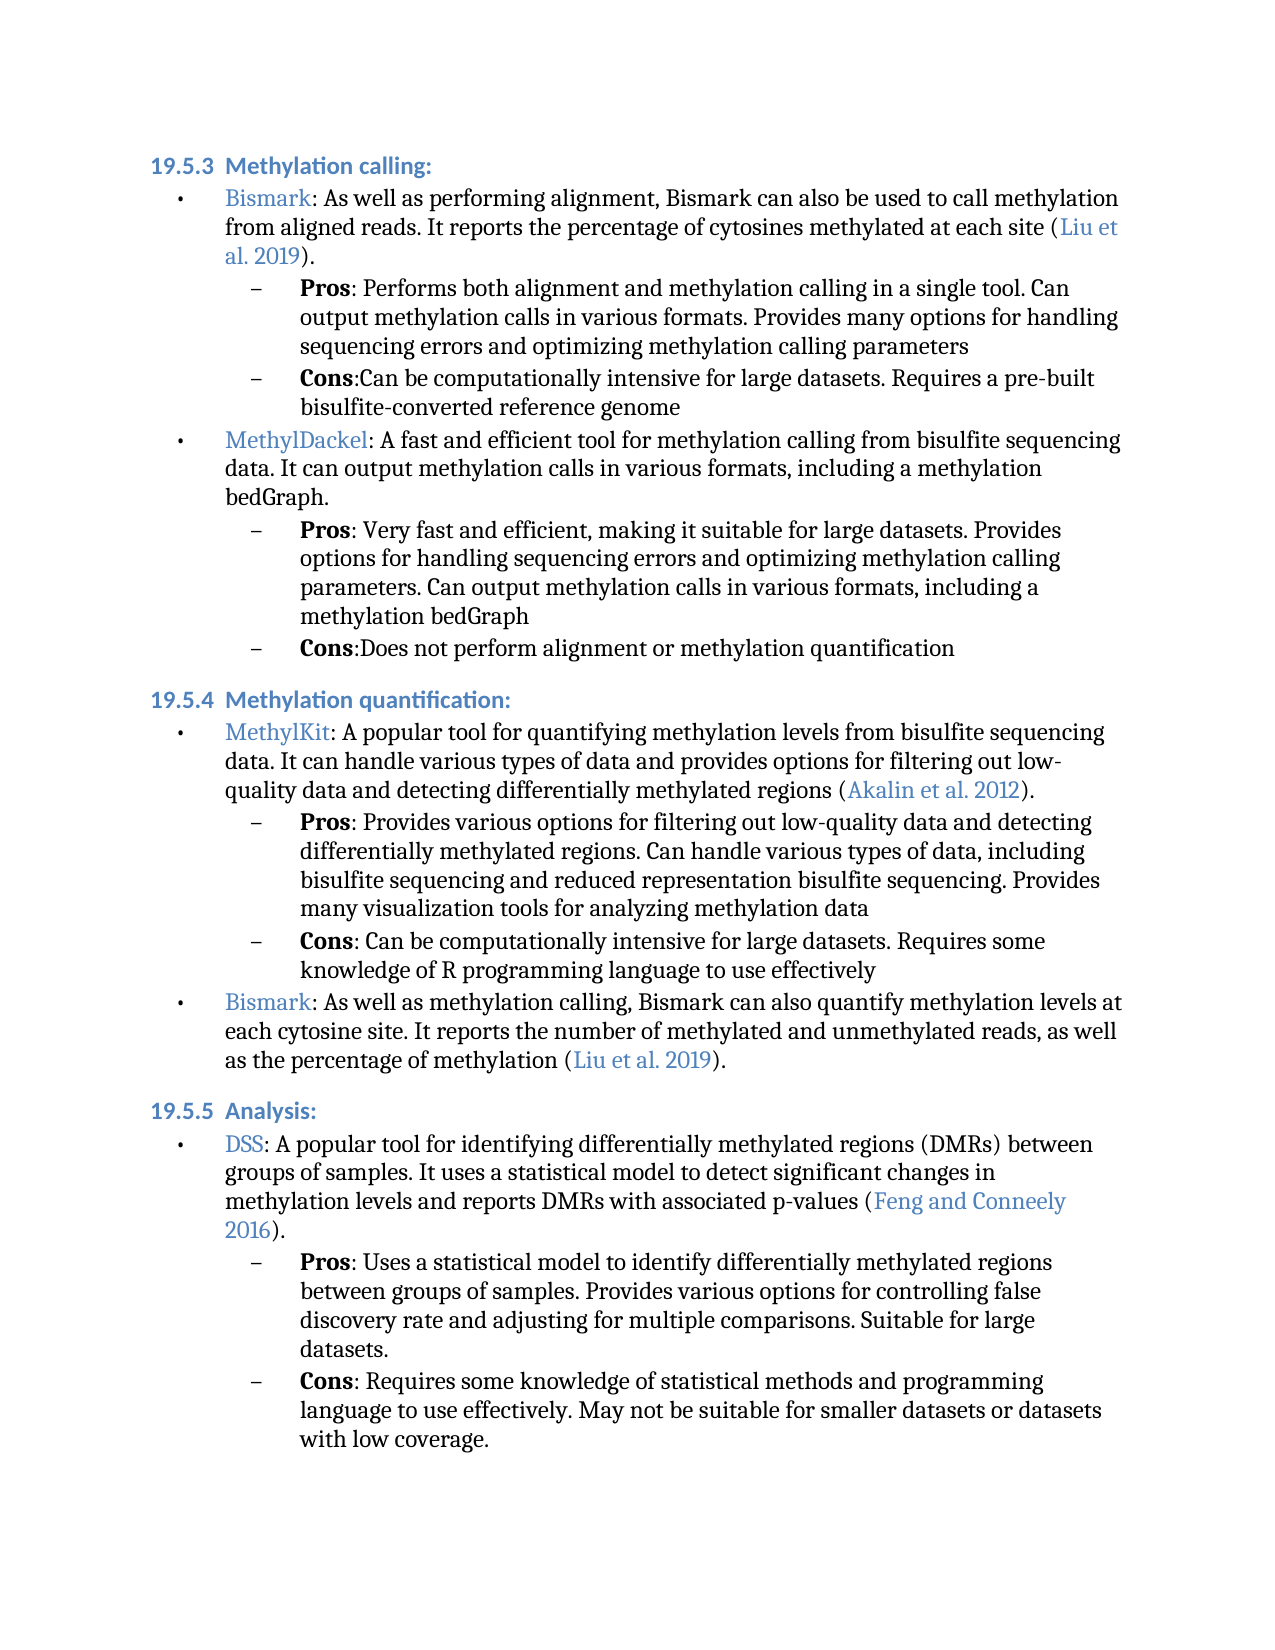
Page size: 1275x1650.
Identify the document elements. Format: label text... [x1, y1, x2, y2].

list Cons:Can be computationally intensive for large datasets. Requires a pre-built bisulfite-converted reference genome [250, 364, 1125, 422]
list Bismark: As well as performing alignment, Bismark can also be used to call methylation from aligned reads. It reports the percentage of cytosines methylated at each site (Liu et al. 2019). [175, 184, 1125, 271]
list MethylKit: A popular tool for quantifying methylation levels from bisulfite sequencing data. It can handle various types of data and provides options for filtering out low-quality data and detecting differentially methylated regions (Akalin et al. 2012). [175, 718, 1125, 804]
list Cons: Requires some knowledge of statistical methods and programming language to use effectively. May not be suitable for smaller datasets or datasets with low coverage. [250, 1367, 1125, 1453]
subtitle 19.5.5 Analysis: [150, 1095, 1125, 1126]
list Pros: Very fast and efficient, making it suitable for large datasets. Provides options for handling sequencing errors and optimizing methylation calling parameters. Can output methylation calls in various formats, including a methylation bedGraph [250, 516, 1125, 631]
list Cons:Does not perform alignment or methylation quantification [250, 634, 1125, 663]
subtitle 19.5.3 Methylation calling: [150, 150, 1125, 181]
subtitle 19.5.4 Methylation quantification: [150, 684, 1125, 714]
list DSS: A popular tool for identifying differentially methylated regions (DMRs) between groups of samples. It uses a statistical model to detect significant changes in methylation levels and reports DMRs with associated p-values (Feng and Conneely 2016). [175, 1129, 1125, 1244]
list Pros: Performs both alignment and methylation calling in a single tool. Can output methylation calls in various formats. Provides many options for handling sequencing errors and optimizing methylation calling parameters [250, 274, 1125, 361]
list Bismark: As well as methylation calling, Bismark can also quantify methylation levels at each cytosine site. It reports the number of methylated and unmethylated reads, as well as the percentage of methylation (Liu et al. 2019). [175, 988, 1125, 1074]
list Cons: Can be computationally intensive for large datasets. Requires some knowledge of R programming language to use effectively [250, 927, 1125, 984]
list Pros: Uses a statistical model to identify differentially methylated regions between groups of samples. Provides various options for controlling false discovery rate and adjusting for multiple comparisons. Suitable for large datasets. [250, 1248, 1125, 1363]
list Pros: Provides various options for filtering out low-quality data and detecting differentially methylated regions. Can handle various types of data, including bisulfite sequencing and reduced representation bisulfite sequencing. Provides many visualization tools for analyzing methylation data [250, 808, 1125, 923]
list MethylDackel: A fast and efficient tool for methylation calling from bisulfite sequencing data. It can output methylation calls in various formats, including a methylation bedGraph. [175, 426, 1125, 512]
